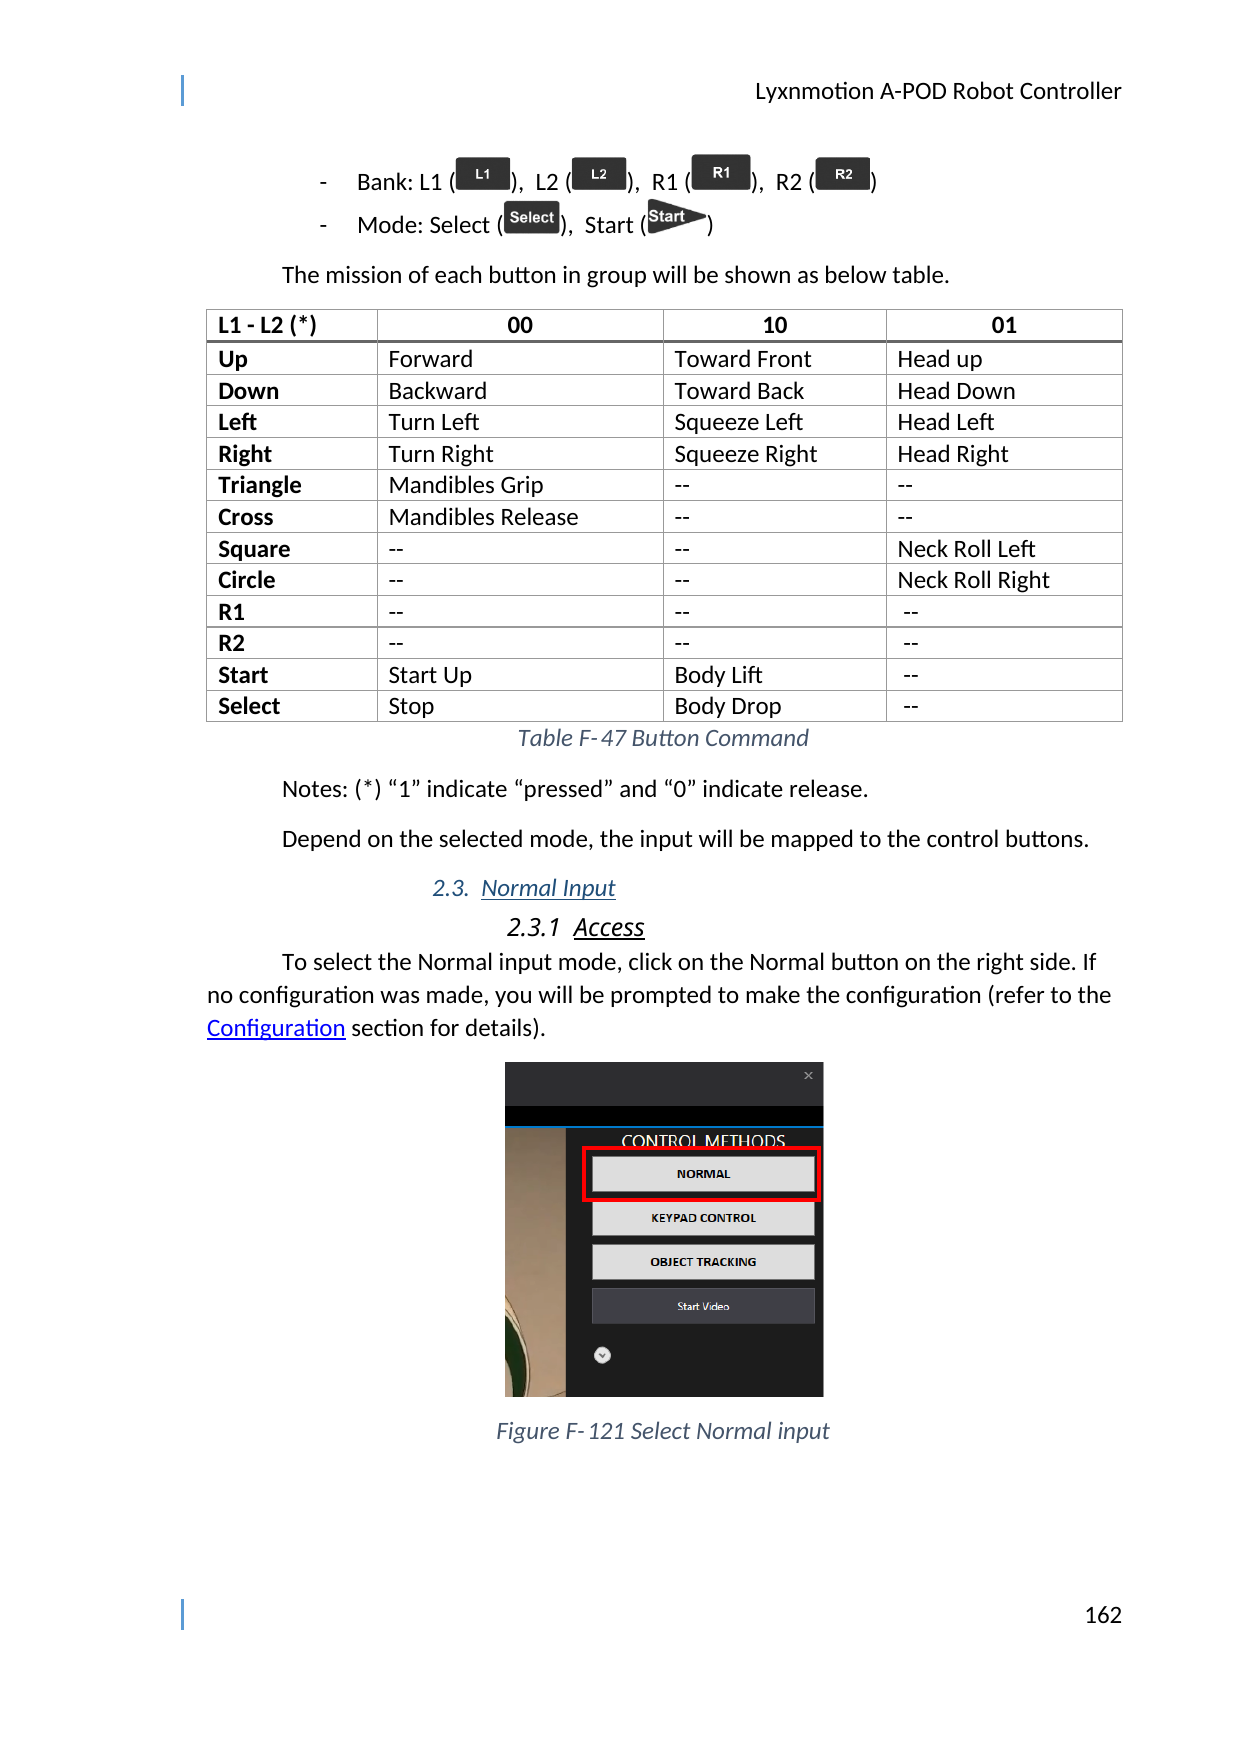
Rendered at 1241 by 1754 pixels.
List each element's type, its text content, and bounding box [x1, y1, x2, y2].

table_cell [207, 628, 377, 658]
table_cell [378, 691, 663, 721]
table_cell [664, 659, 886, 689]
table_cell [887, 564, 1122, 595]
text Depend on the selected mode, the input will be mapped to the control buttons. [207, 823, 1122, 853]
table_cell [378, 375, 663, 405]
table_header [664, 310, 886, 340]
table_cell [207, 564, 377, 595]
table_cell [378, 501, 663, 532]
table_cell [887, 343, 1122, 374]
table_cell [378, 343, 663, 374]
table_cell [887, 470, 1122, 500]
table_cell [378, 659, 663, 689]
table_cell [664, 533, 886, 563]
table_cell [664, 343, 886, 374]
subtitle Access [507, 910, 1122, 944]
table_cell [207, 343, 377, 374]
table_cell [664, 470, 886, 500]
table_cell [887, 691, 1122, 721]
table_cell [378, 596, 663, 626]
subtitle Normal Input [432, 873, 1122, 903]
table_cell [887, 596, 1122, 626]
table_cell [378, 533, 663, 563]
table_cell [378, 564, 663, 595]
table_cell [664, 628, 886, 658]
picture [647, 198, 707, 234]
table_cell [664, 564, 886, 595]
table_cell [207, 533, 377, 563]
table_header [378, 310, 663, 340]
picture [455, 157, 511, 190]
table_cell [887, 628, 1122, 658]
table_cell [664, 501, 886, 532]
picture [571, 157, 627, 190]
text To select the Normal input mode, click on the Normal button on the right side. If no configuration was made, you will be prompted to make the configuration (refer to the Configuration section for details). [207, 946, 1122, 1043]
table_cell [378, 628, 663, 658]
picture [503, 200, 560, 234]
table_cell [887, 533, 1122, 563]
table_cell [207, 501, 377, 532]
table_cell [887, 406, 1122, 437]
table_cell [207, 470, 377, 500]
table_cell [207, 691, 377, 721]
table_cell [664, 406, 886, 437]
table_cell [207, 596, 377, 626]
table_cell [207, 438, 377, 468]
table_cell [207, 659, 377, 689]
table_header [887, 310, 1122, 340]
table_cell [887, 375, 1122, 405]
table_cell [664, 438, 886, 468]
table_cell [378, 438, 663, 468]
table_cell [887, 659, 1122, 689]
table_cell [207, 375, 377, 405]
picture [815, 157, 870, 190]
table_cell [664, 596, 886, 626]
list Mode: Select (), Start () [319, 198, 1122, 240]
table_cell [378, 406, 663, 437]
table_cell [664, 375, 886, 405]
list Bank: L1 (), L2 (), R1 (), R2 () [319, 155, 1122, 196]
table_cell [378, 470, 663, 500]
text Notes: (*) “1” indicate “pressed” and “0” indicate release. [207, 773, 1122, 804]
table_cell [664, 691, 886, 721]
text The mission of each button in group will be shown as below table. [207, 259, 1122, 289]
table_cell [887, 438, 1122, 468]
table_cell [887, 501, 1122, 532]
picture [505, 1061, 824, 1397]
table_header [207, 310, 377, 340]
picture [691, 154, 751, 190]
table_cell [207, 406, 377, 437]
